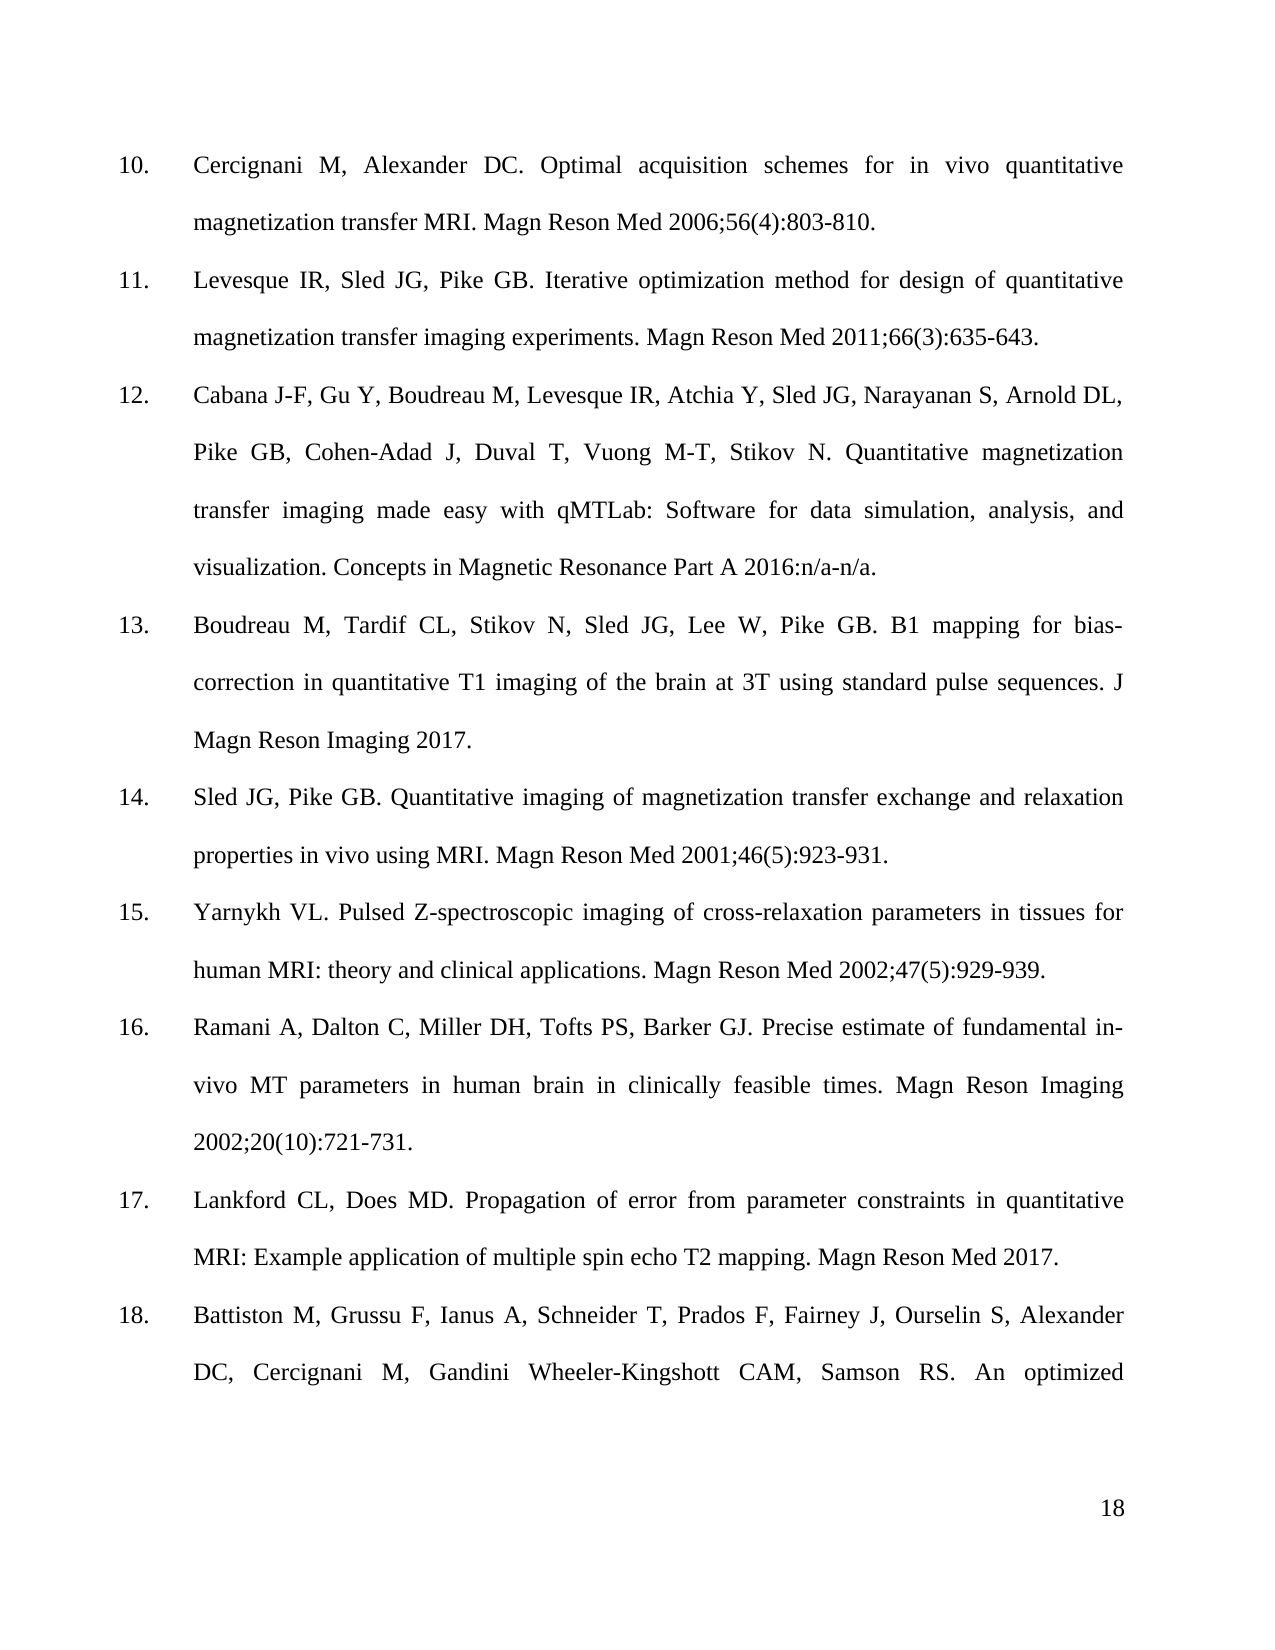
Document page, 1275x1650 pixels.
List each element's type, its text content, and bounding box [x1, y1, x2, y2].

text 10. Cercignani M, Alexander DC. Optimal acquisition schemes for in vivo quantitative magnetization transfer MRI. Magn Reson Med 2006;56(4):803-810. [118, 150, 1125, 236]
text 15. Yarnykh VL. Pulsed Z-spectroscopic imaging of cross-relaxation parameters in tissues for human MRI: theory and clinical applications. Magn Reson Med 2002;47(5):929-939. [118, 897, 1125, 984]
text 17. Lankford CL, Does MD. Propagation of error from parameter constraints in quantitative MRI: Example application of multiple spin echo T2 mapping. Magn Reson Med 2017. [118, 1185, 1125, 1271]
text 12. Cabana J-F, Gu Y, Boudreau M, Levesque IR, Atchia Y, Sled JG, Narayanan S, Arnold DL, Pike GB, Cohen-Adad J, Duval T, Vuong M-T, Stikov N. Quantitative magnetization transfer imaging made easy with qMTLab: Software for data simulation, analysis, and visualization. Concepts in Magnetic Resonance Part A 2016:n/a-n/a. [118, 380, 1125, 581]
text 13. Boudreau M, Tardif CL, Stikov N, Sled JG, Lee W, Pike GB. B1 mapping for bias-correction in quantitative T1 imaging of the brain at 3T using standard pulse sequences. J Magn Reson Imaging 2017. [118, 610, 1125, 754]
text 16. Ramani A, Dalton C, Miller DH, Tofts PS, Barker GJ. Precise estimate of fundamental in-vivo MT parameters in human brain in clinically feasible times. Magn Reson Imaging 2002;20(10):721-731. [118, 1012, 1125, 1156]
text 11. Levesque IR, Sled JG, Pike GB. Iterative optimization method for design of quantitative magnetization transfer imaging experiments. Magn Reson Med 2011;66(3):635-643. [118, 265, 1125, 351]
text 14. Sled JG, Pike GB. Quantitative imaging of magnetization transfer exchange and relaxation properties in vivo using MRI. Magn Reson Med 2001;46(5):923-931. [118, 782, 1125, 869]
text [118, 1300, 1125, 1386]
